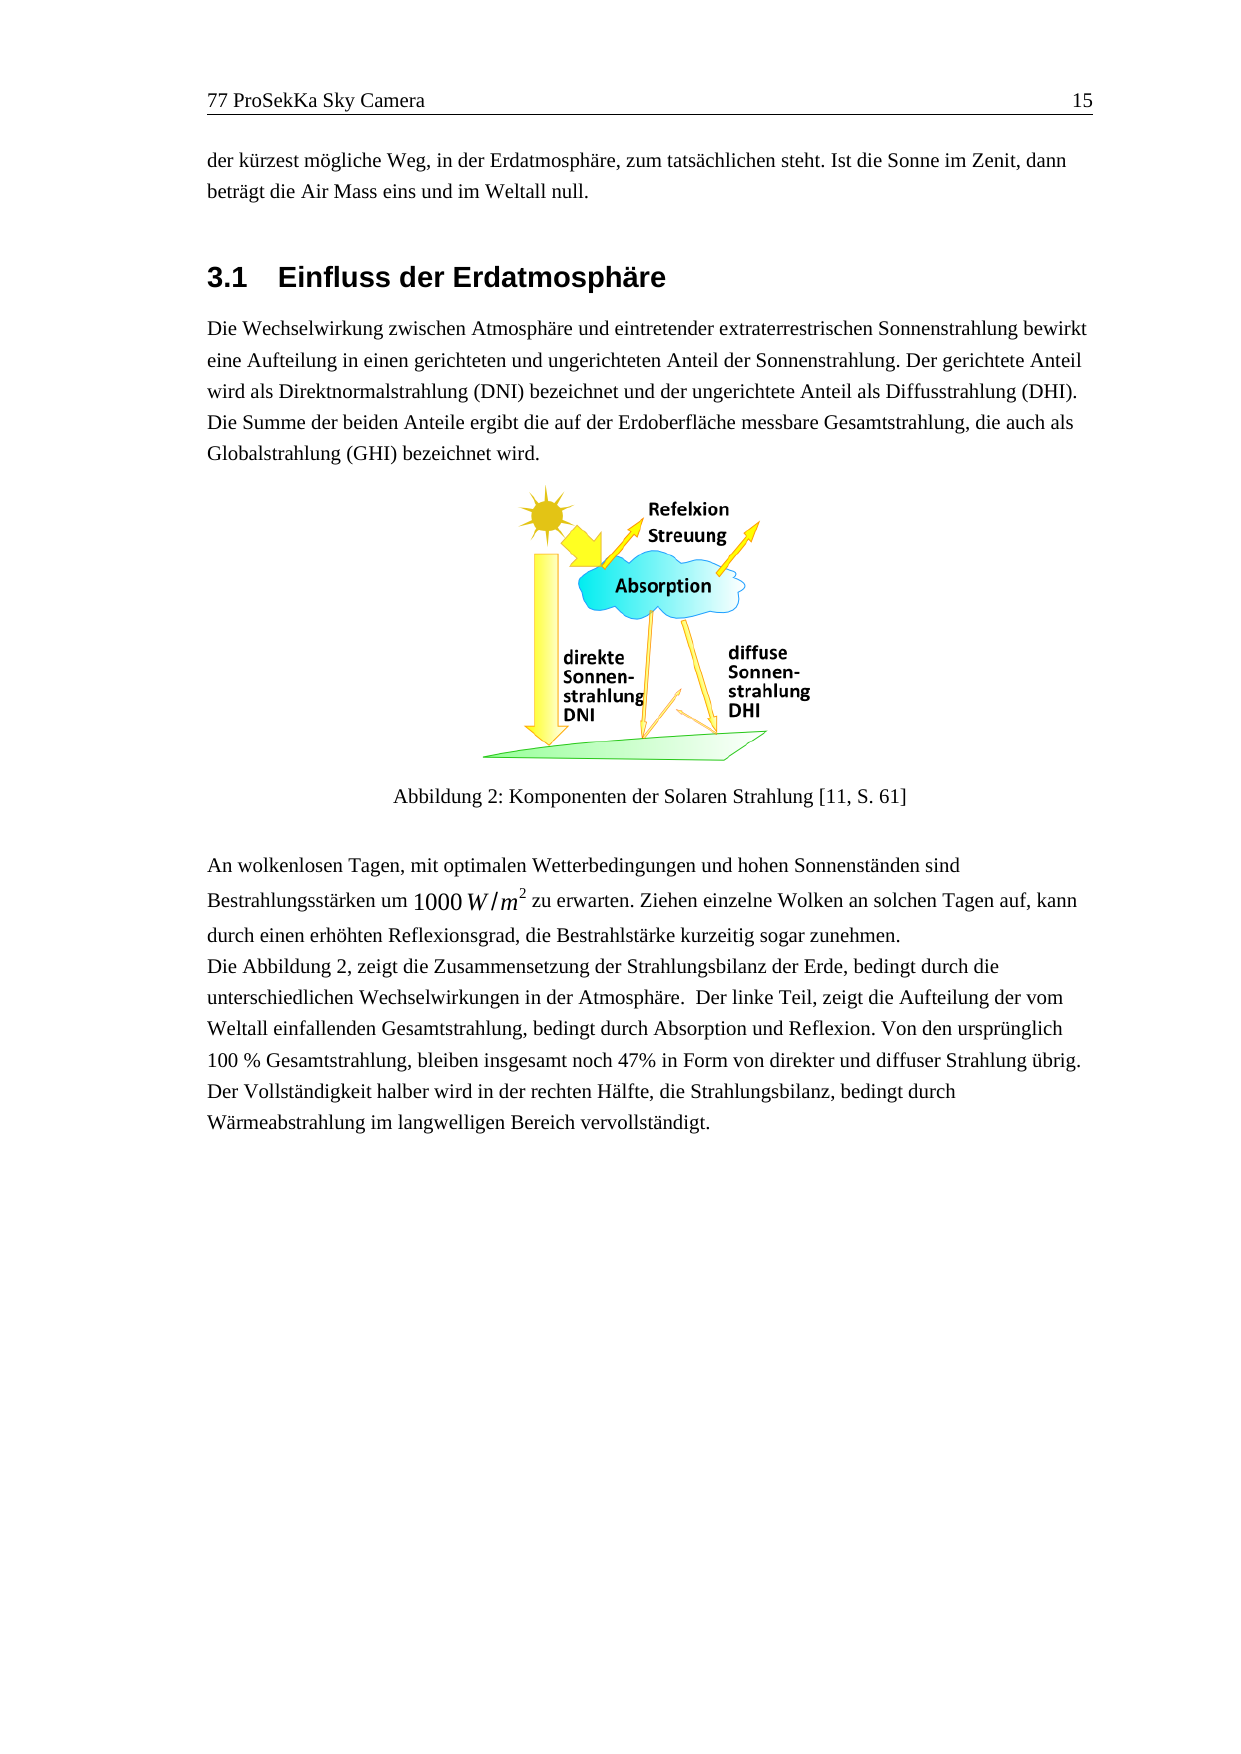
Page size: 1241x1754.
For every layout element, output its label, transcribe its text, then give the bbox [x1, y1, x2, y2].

text An wolkenlosen Tagen, mit optimalen Wetterbedingungen und hohen Sonnenständen sind Bestrahlungsstärken um zu erwarten. Ziehen einzelne Wolken an solchen Tagen auf, kann durch einen erhöhten Reflexionsgrad, die Bestrahlstärke kurzeitig sogar zunehmen. Die Abbildung 2, zeigt die Zusammensetzung der Strahlungsbilanz der Erde, bedingt durch die unterschiedlichen Wechselwirkungen in der Atmosphäre. Der linke Teil, zeigt die Aufteilung der vom Weltall einfallenden Gesamtstrahlung, bedingt durch Absorption und Reflexion. Von den ursprünglich 100 % Gesamtstrahlung, bleiben insgesamt noch 47% in Form von direkter und diffuser Strahlung übrig. Der Vollständigkeit halber wird in der rechten Hälfte, die Strahlungsbilanz, bedingt durch Wärmeabstrahlung im langwelligen Bereich vervollständigt. [207, 853, 1093, 1134]
picture [482, 485, 817, 765]
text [207, 148, 1093, 203]
text Die Wechselwirkung zwischen Atmosphäre und eintretender extraterrestrischen Sonnenstrahlung bewirkt eine Aufteilung in einen gerichteten und ungerichteten Anteil der Sonnenstrahlung. Der gerichtete Anteil wird als Direktnormalstrahlung (DNI) bezeichnet und der ungerichtete Anteil als Diffusstrahlung (DHI). Die Summe der beiden Anteile ergibt die auf der Erdoberfläche messbare Gesamtstrahlung, die auch als Globalstrahlung (GHI) bezeichnet wird. [207, 316, 1093, 465]
subtitle Einfluss der Erdatmosphäre [207, 260, 1093, 294]
text Abbildung 2: Komponenten der Solaren Strahlung [11, S. 61] [207, 784, 1093, 808]
